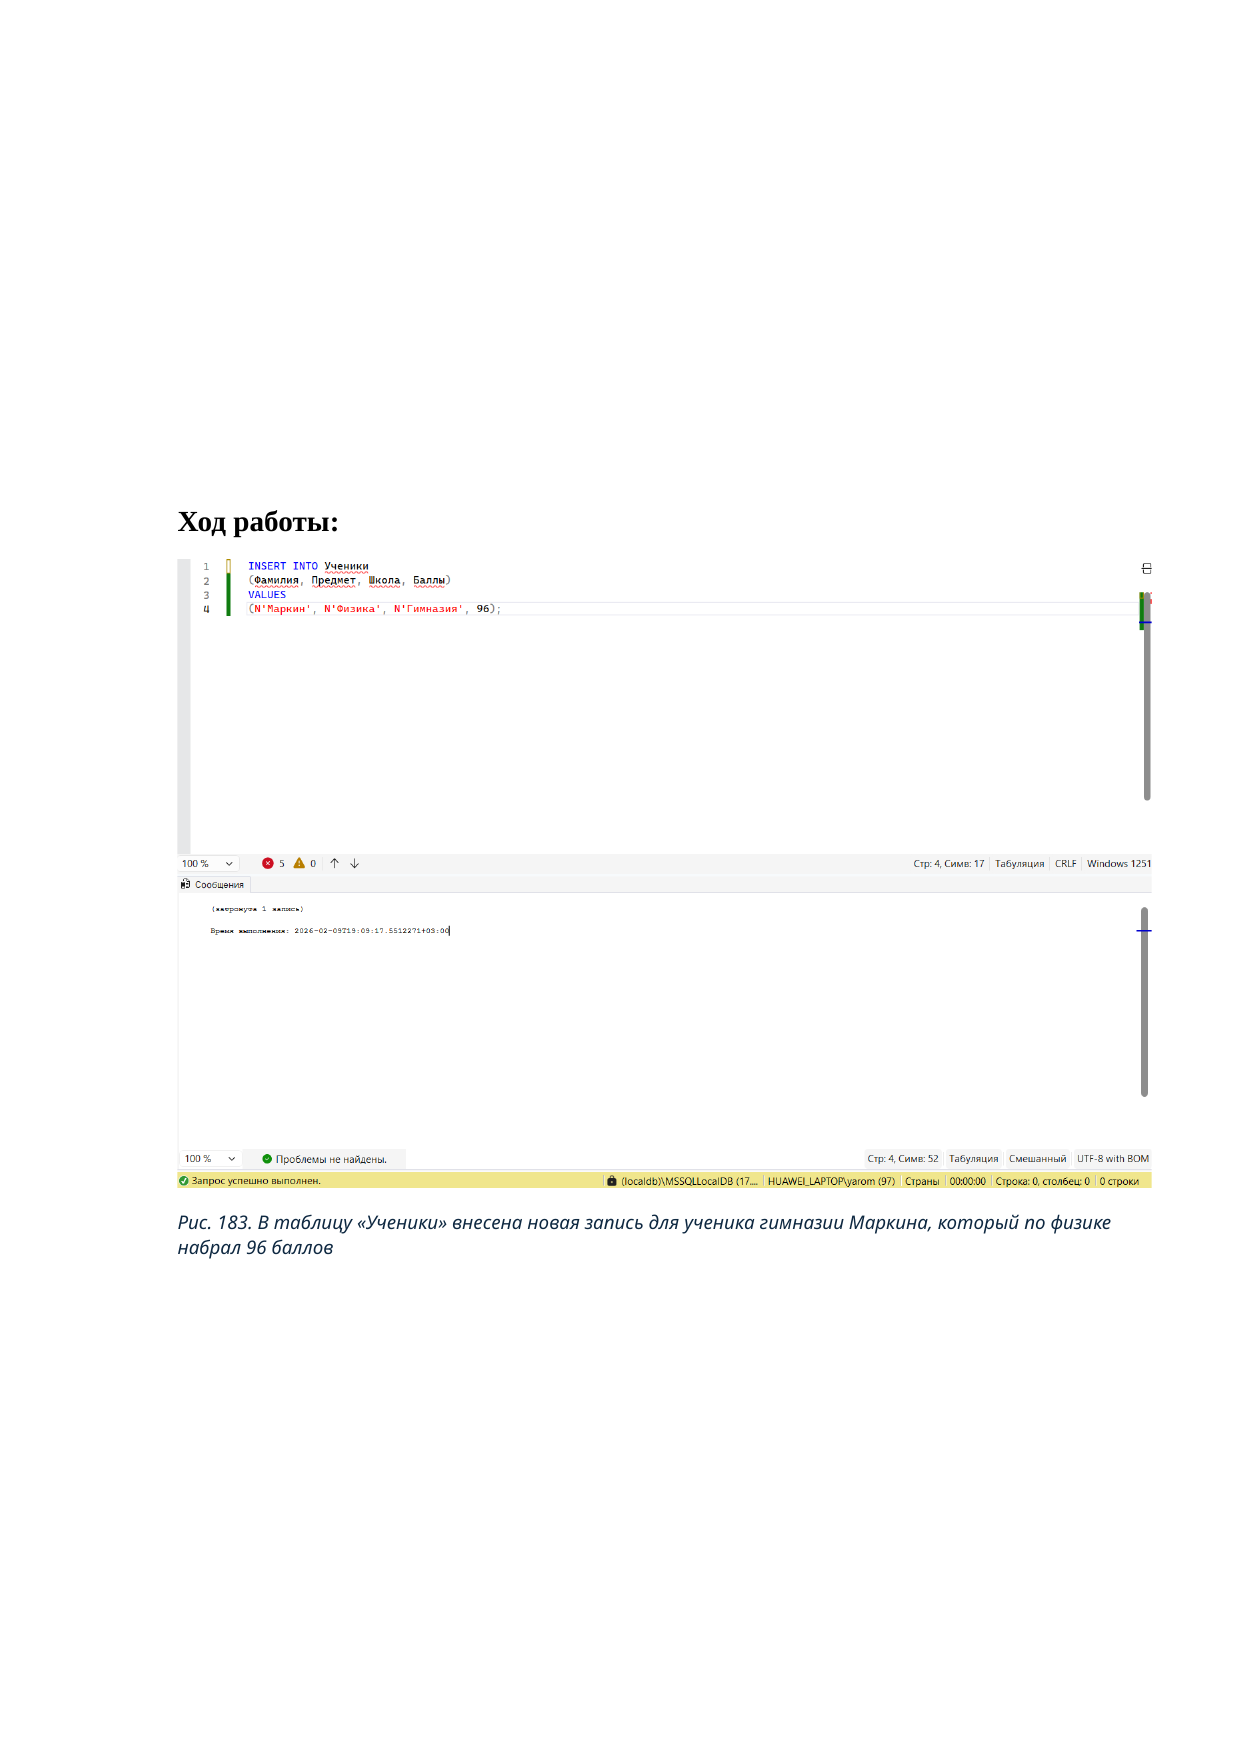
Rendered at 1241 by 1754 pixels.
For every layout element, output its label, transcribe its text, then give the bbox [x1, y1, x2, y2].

picture [177, 559, 1152, 1188]
text Ход работы: [177, 504, 1152, 538]
